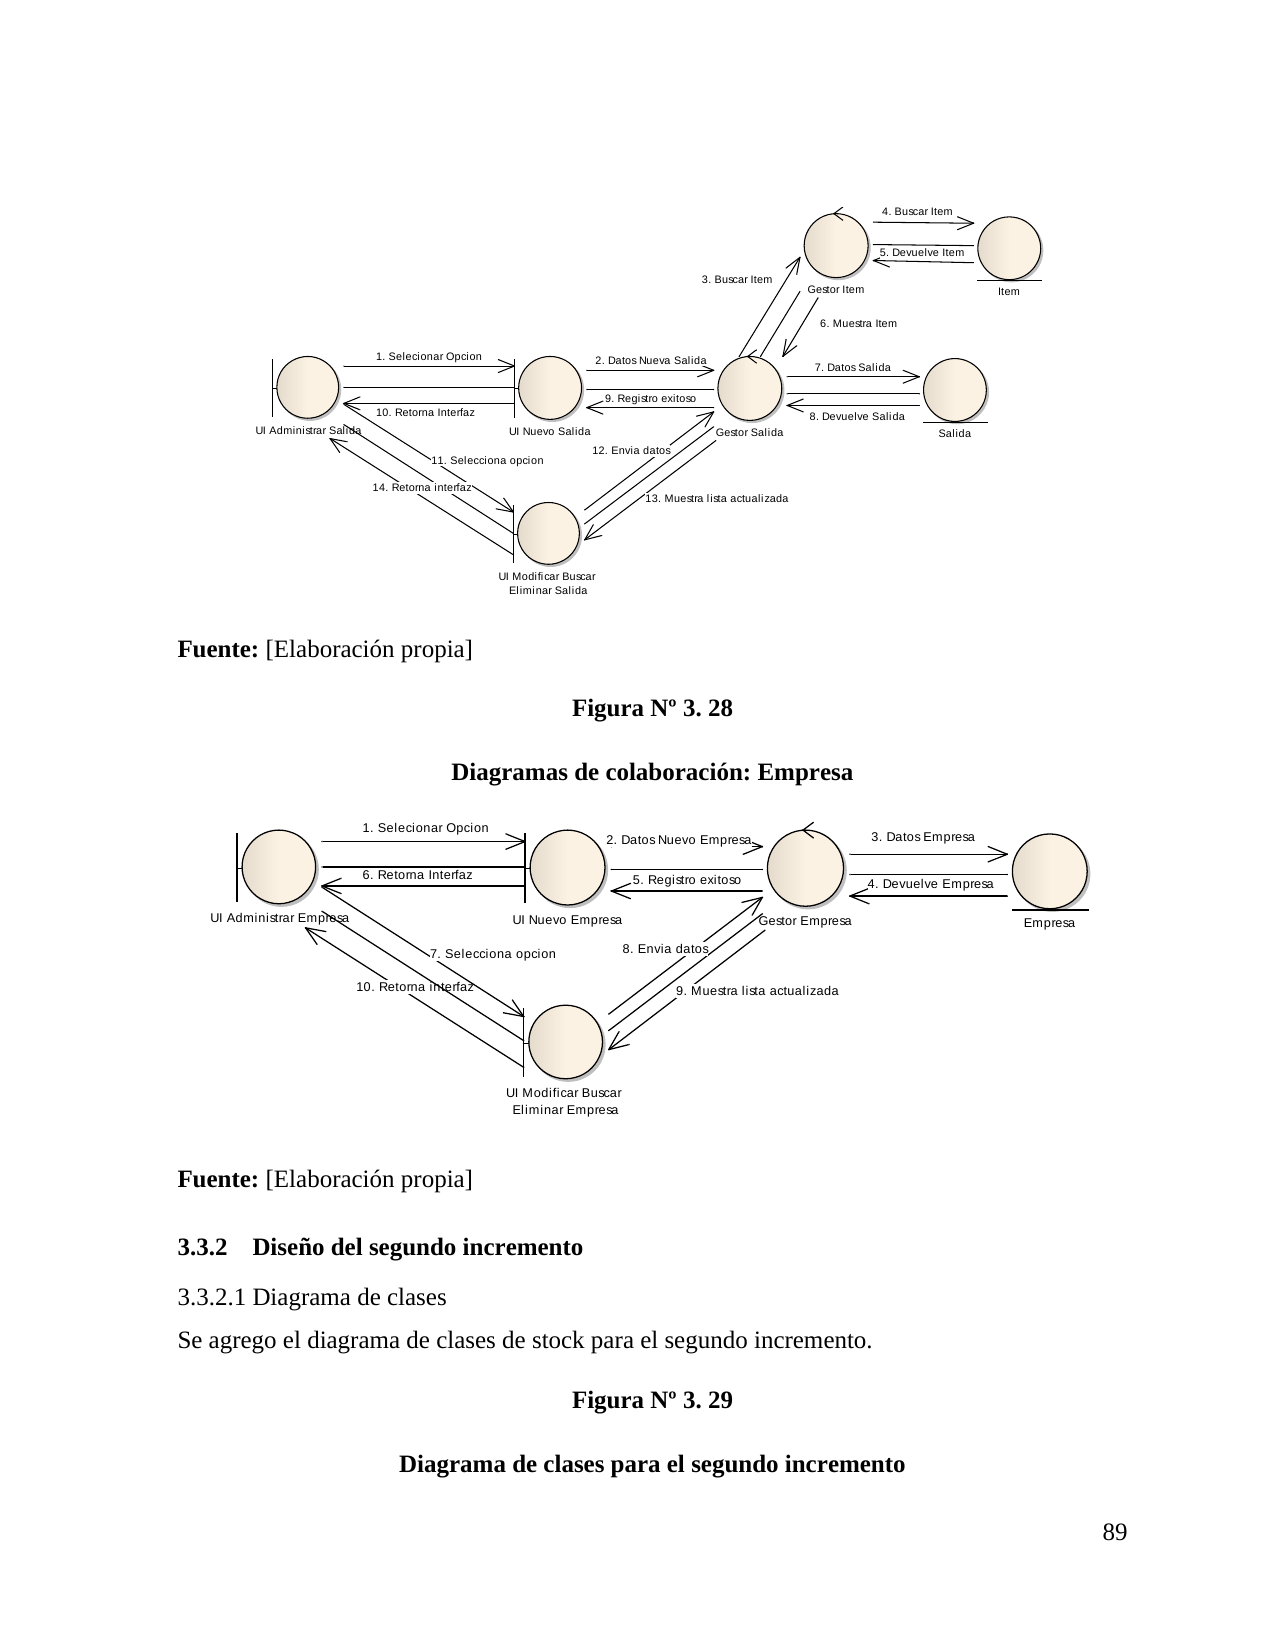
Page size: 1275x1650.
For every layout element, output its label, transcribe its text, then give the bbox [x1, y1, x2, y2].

subtitle Diagrama de clases [177, 1282, 1127, 1311]
text Fuente: [Elaboración propia] [177, 634, 1127, 662]
text Se agrego el diagrama de clases de stock para el segundo incremento. [177, 1325, 1127, 1354]
text Diagramas de colaboración: Empresa [177, 757, 1127, 786]
text Diagrama de clases para el segundo incremento [177, 1449, 1127, 1477]
text Figura Nº 3. 28 [177, 693, 1127, 722]
text Fuente: [Elaboración propia] [177, 1164, 1127, 1193]
text Figura Nº 3. 29 [177, 1385, 1127, 1413]
subtitle Diseño del segundo incremento [177, 1232, 1127, 1261]
